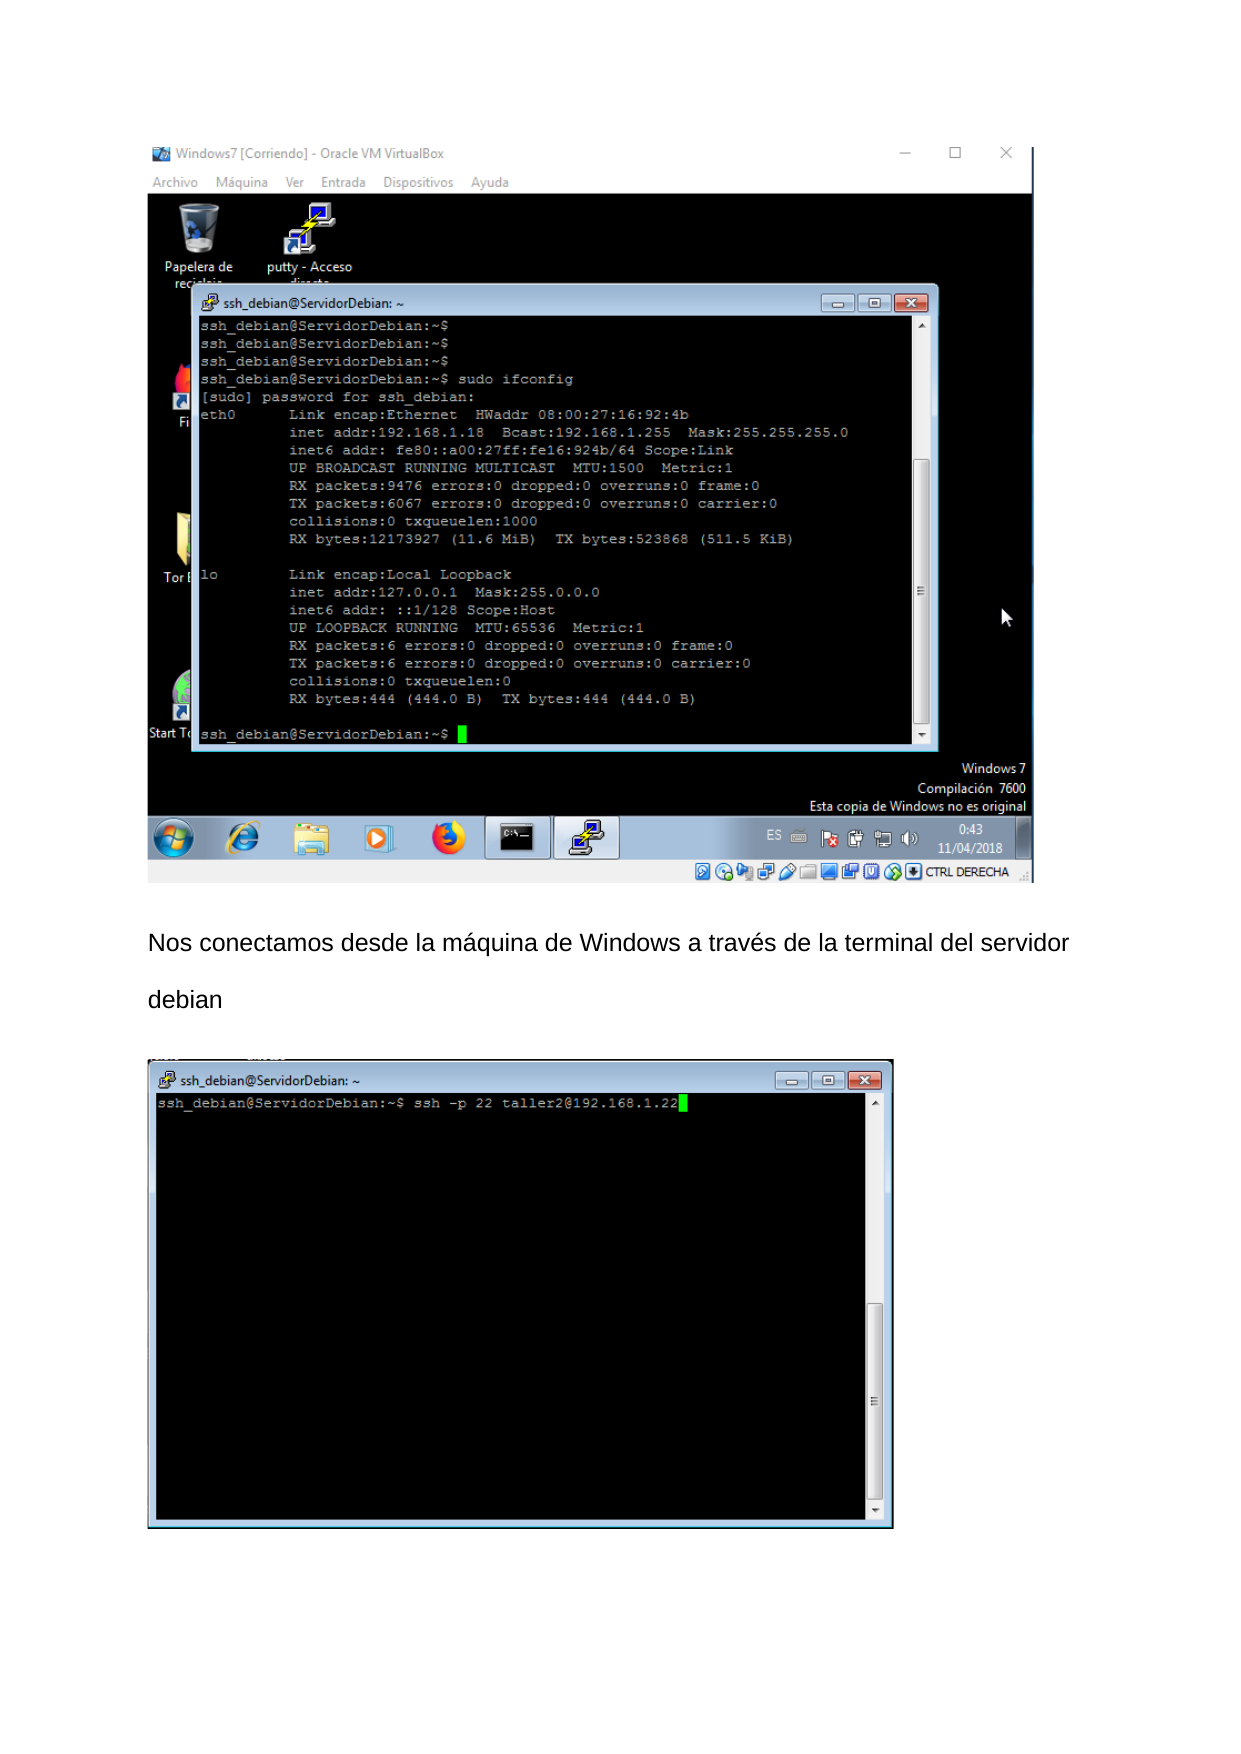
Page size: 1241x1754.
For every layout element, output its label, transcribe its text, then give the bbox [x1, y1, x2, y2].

text Nos conectamos desde la máquina de Windows a través de la terminal del servidor debian [148, 927, 1092, 1014]
picture [147, 147, 1034, 883]
picture [147, 1059, 894, 1529]
